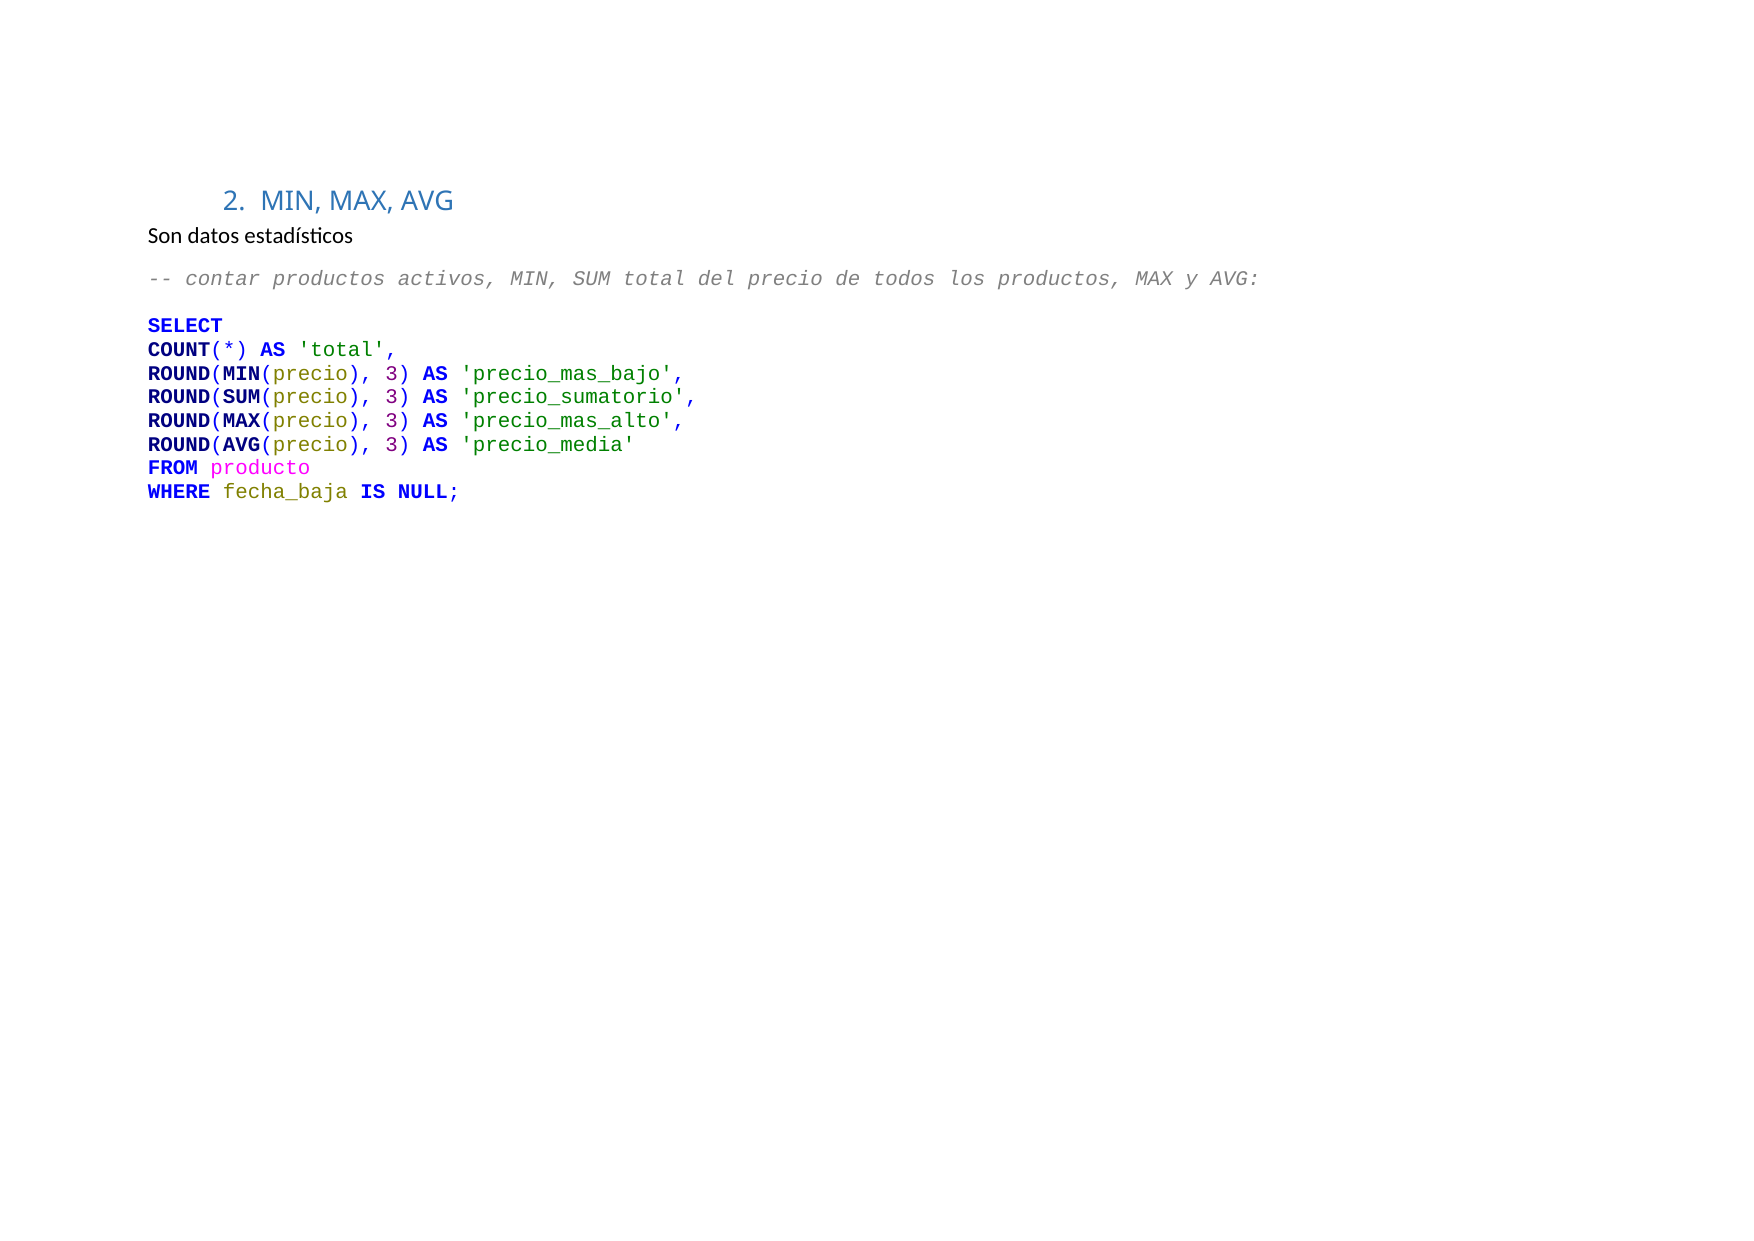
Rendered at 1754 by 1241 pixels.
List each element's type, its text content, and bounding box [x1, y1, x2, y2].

text Son datos estadísticos [148, 221, 1606, 249]
text COUNT(*) AS 'total', [148, 339, 1606, 363]
text ROUND(MAX(precio), 3) AS 'precio_mas_alto', [148, 410, 1606, 433]
text SELECT [148, 315, 1606, 339]
text FROM producto [148, 457, 1606, 481]
text ROUND(MIN(precio), 3) AS 'precio_mas_bajo', [148, 363, 1606, 386]
subtitle MIN, MAX, AVG [223, 181, 1606, 218]
text -- contar productos activos, MIN, SUM total del precio de todos los productos, MAX y AVG: [148, 268, 1606, 292]
text WHERE fecha_baja IS NULL; [148, 481, 1606, 504]
text ROUND(AVG(precio), 3) AS 'precio_media' [148, 433, 1606, 457]
text ROUND(SUM(precio), 3) AS 'precio_sumatorio', [148, 386, 1606, 410]
